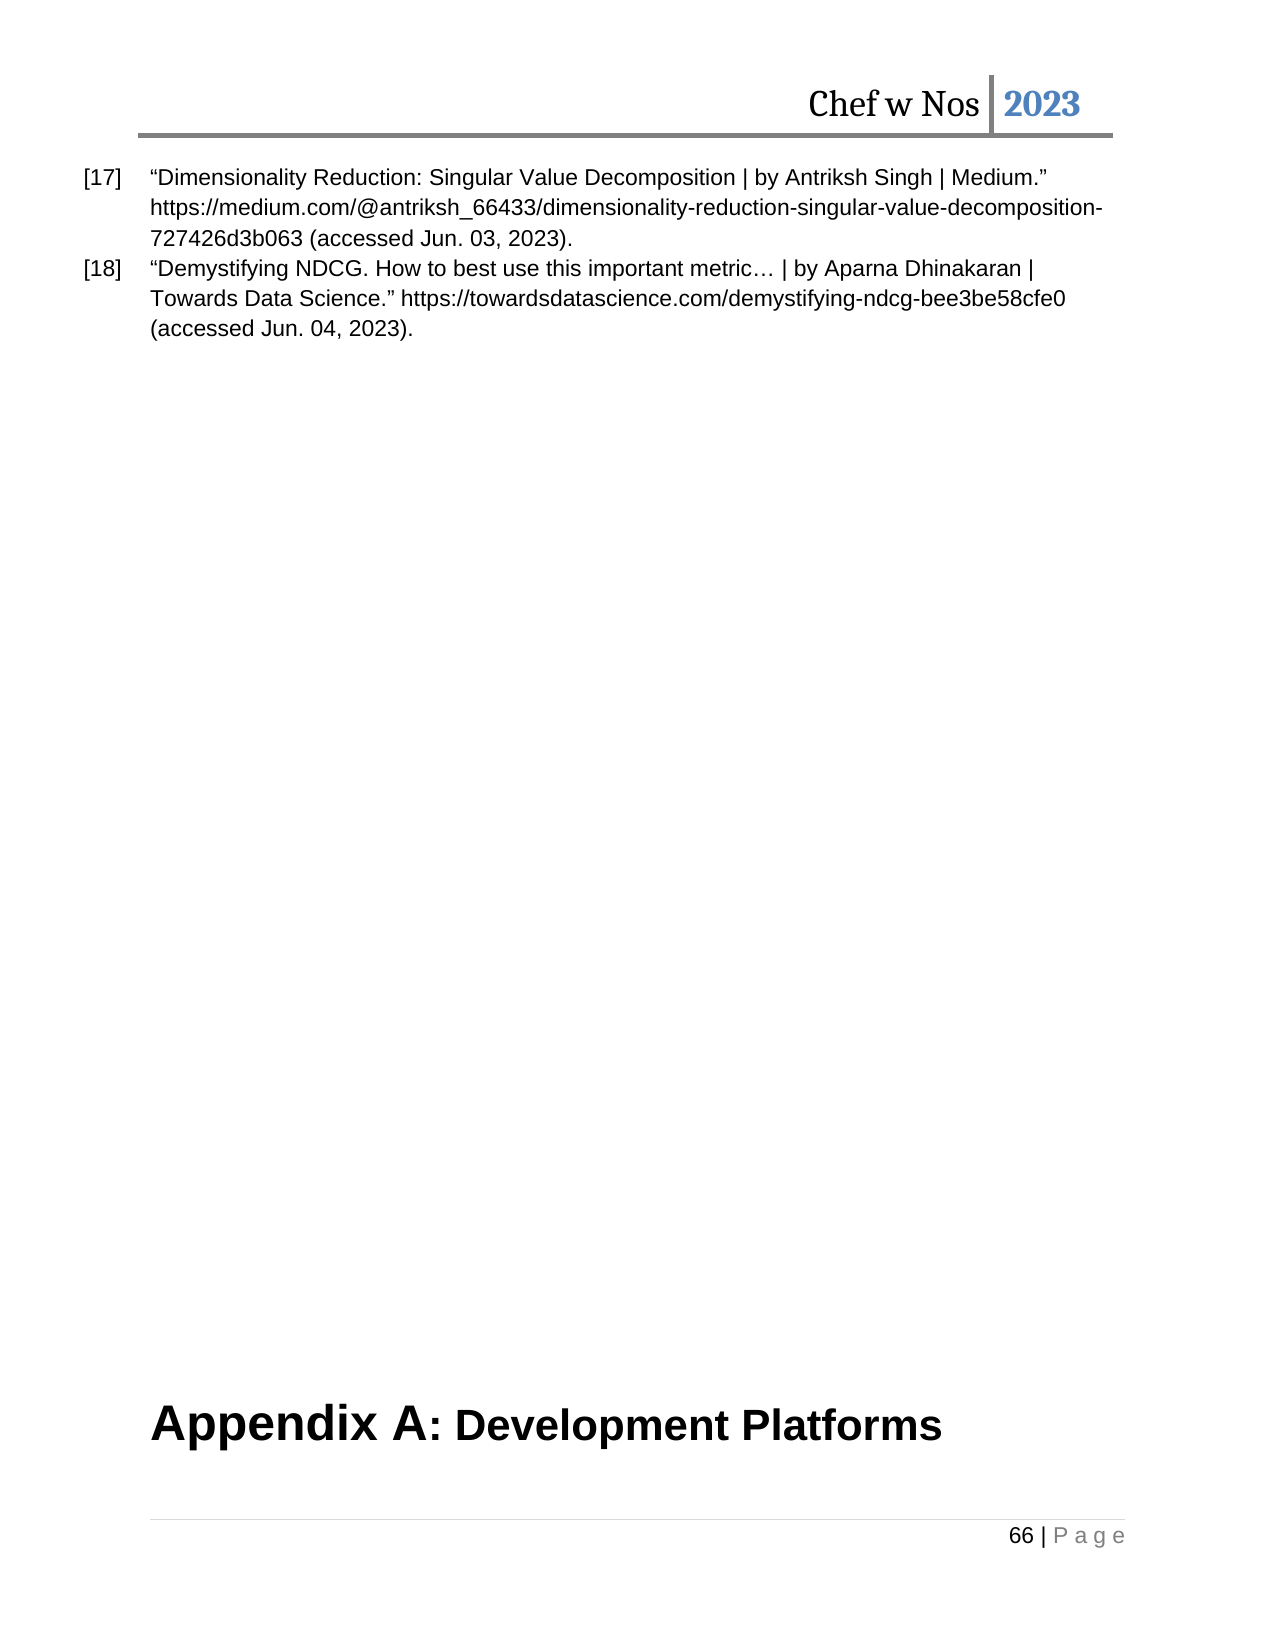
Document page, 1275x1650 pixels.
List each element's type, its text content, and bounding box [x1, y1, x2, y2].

text Appendix A: Development Platforms [150, 1394, 1125, 1451]
